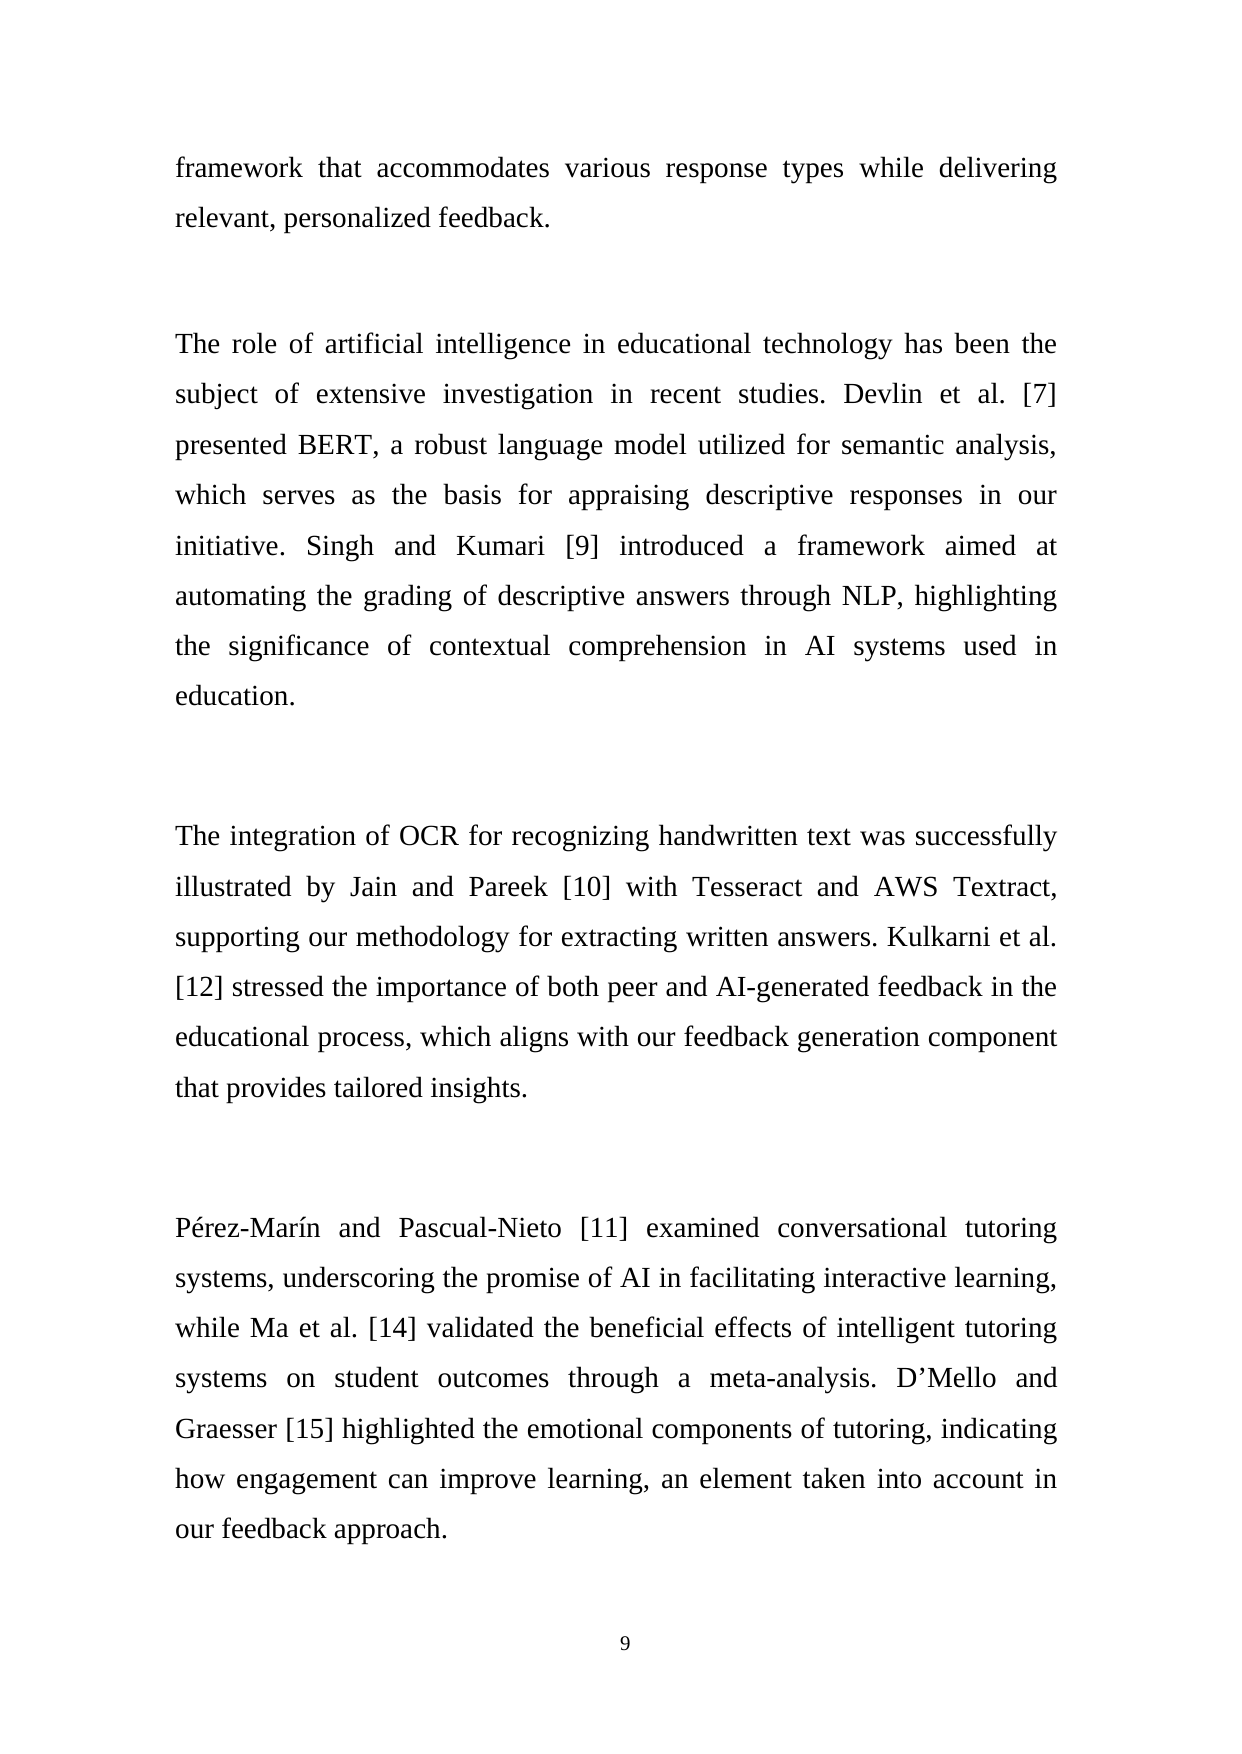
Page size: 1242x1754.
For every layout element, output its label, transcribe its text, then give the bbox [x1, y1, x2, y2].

text The role of artificial intelligence in educational technology has been the subject of extensive investigation in recent studies. Devlin et al. [7] presented BERT, a robust language model utilized for semantic analysis, which serves as the basis for appraising descriptive responses in our initiative. Singh and Kumari [9] introduced a framework aimed at automating the grading of descriptive answers through NLP, highlighting the significance of contextual comprehension in AI systems used in education. [175, 326, 1058, 712]
text Pérez-Marín and Pascual-Nieto [11] examined conversational tutoring systems, underscoring the promise of AI in facilitating interactive learning, while Ma et al. [14] validated the beneficial effects of intelligent tutoring systems on student outcomes through a meta-analysis. D’Mello and Graesser [15] highlighted the emotional components of tutoring, indicating how engagement can improve learning, an element taken into account in our feedback approach. [175, 1210, 1058, 1545]
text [175, 150, 1058, 234]
text The integration of OCR for recognizing handwritten text was successfully illustrated by Jain and Pareek [10] with Tesseract and AWS Textract, supporting our methodology for extracting written answers. Kulkarni et al. [12] stressed the importance of both peer and AI-generated feedback in the educational process, which aligns with our feedback generation component that provides tailored insights. [175, 818, 1058, 1103]
